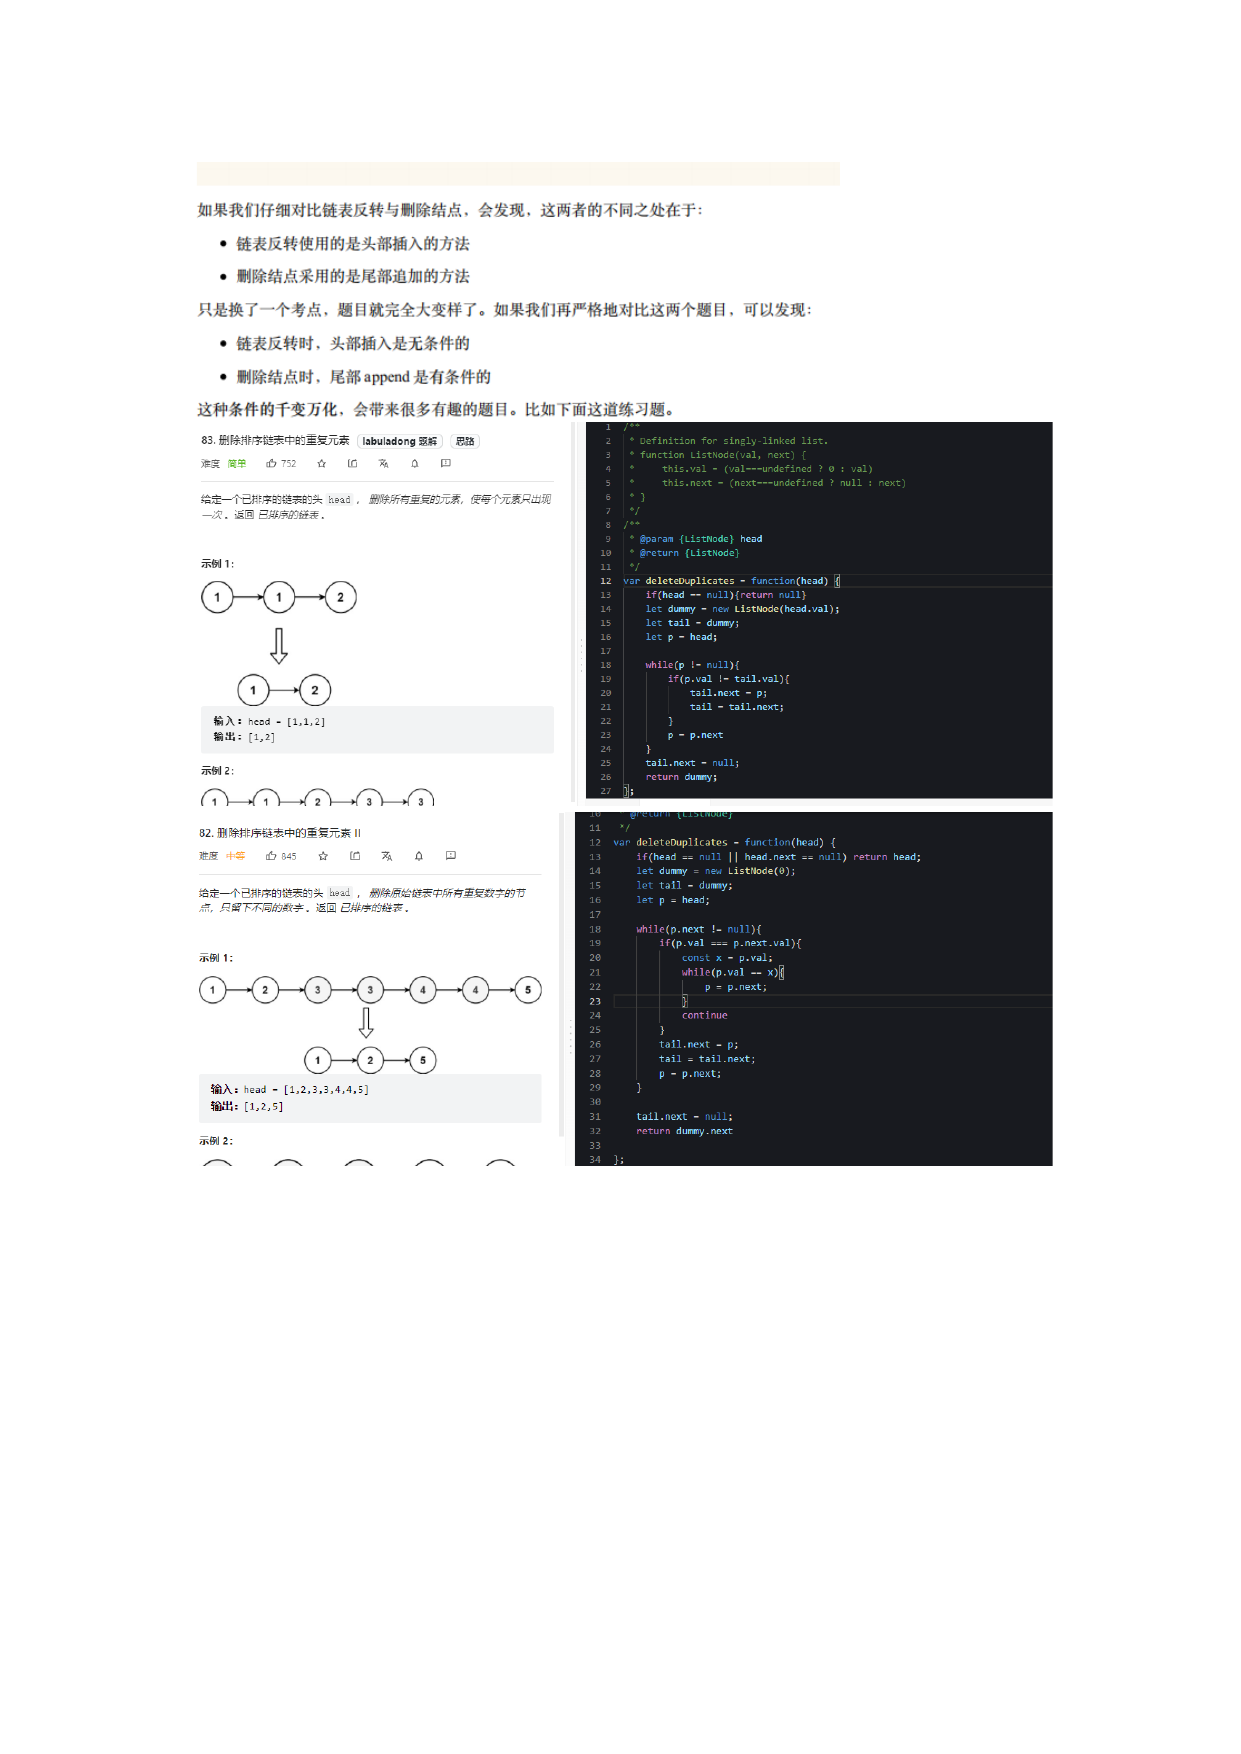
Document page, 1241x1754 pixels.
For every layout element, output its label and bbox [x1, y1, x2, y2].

picture [187, 162, 1053, 806]
picture [187, 812, 1053, 1166]
